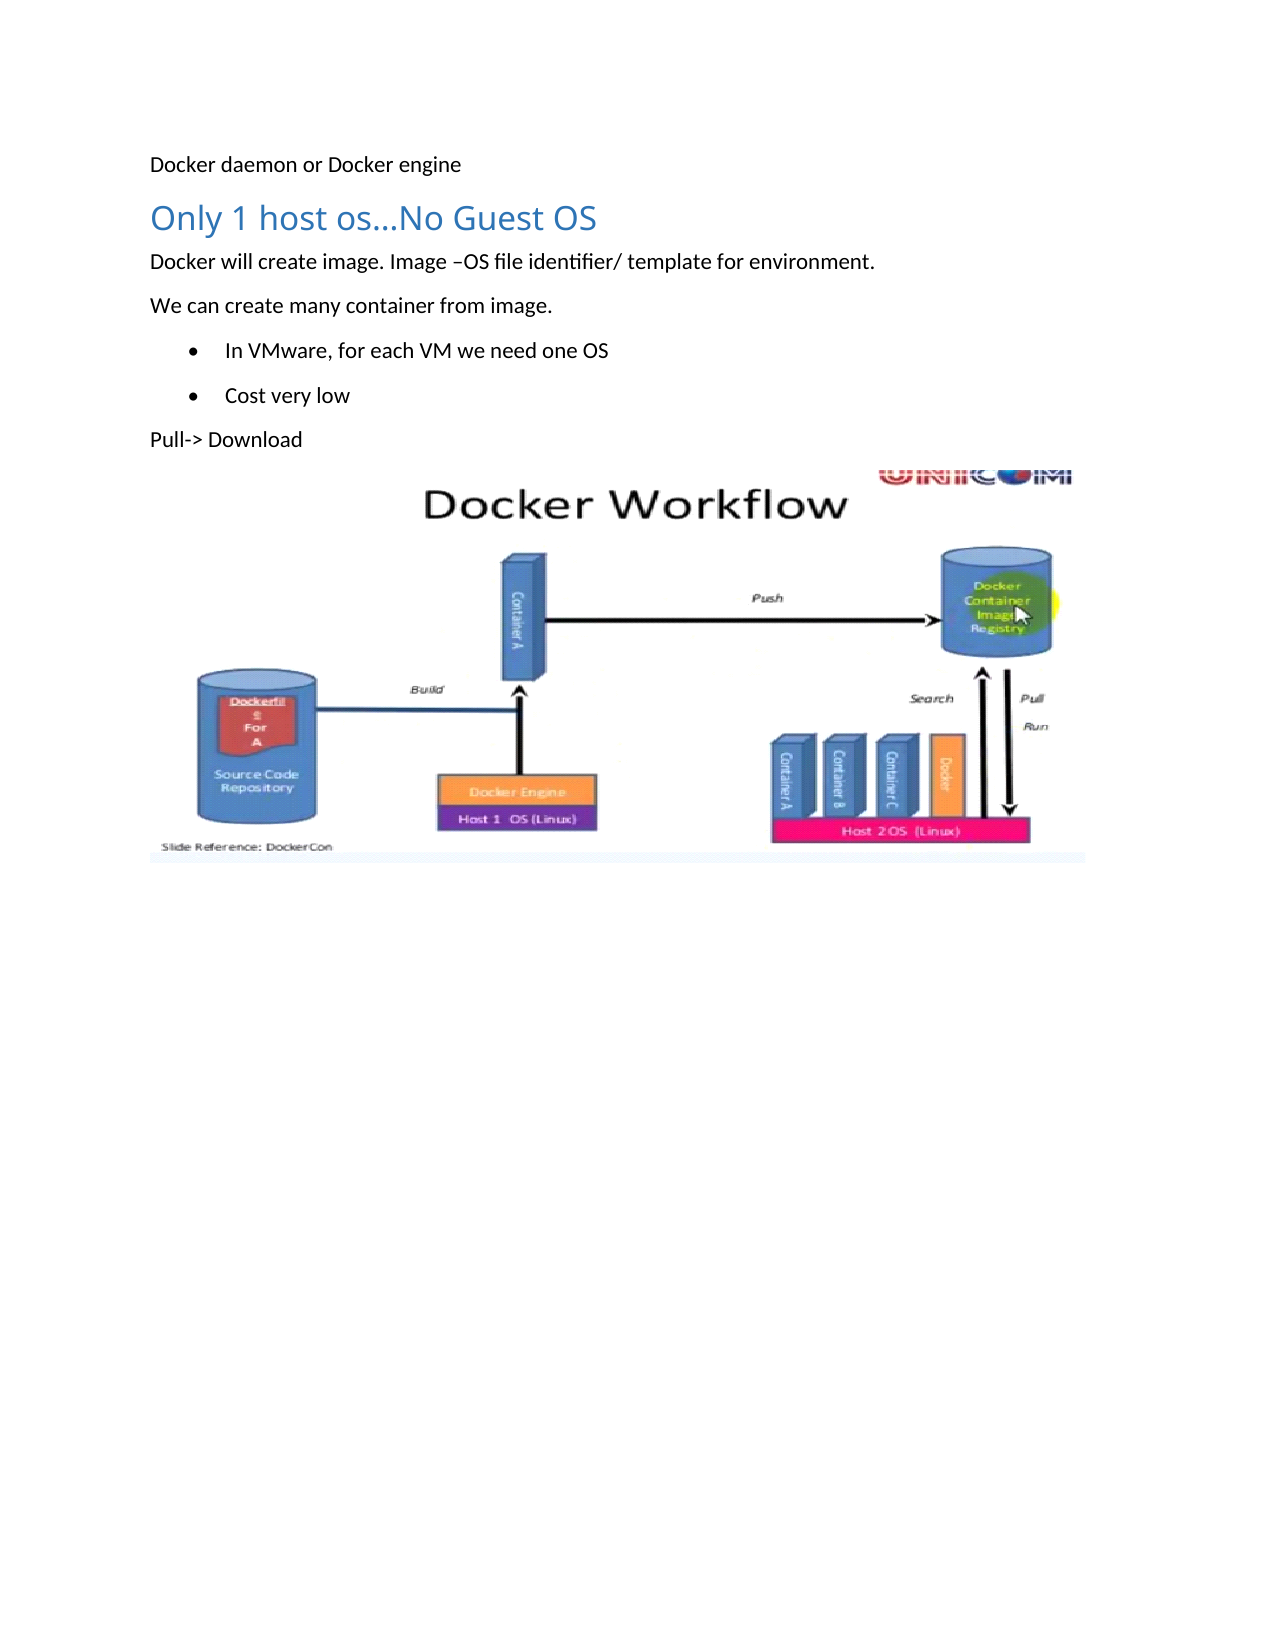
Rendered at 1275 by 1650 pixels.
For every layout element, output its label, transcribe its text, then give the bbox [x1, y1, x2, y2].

text Pull-> Download [150, 426, 1125, 454]
list In VMware, for each VM we need one OS [187, 336, 1125, 364]
text Only 1 host os…No Guest OS [150, 195, 1125, 240]
text Docker daemon or Docker engine [150, 150, 1125, 178]
list Cost very low [187, 381, 1125, 409]
text Docker will create image. Image –OS file identifier/ template for environment. [150, 247, 1125, 275]
picture [150, 470, 1086, 863]
text We can create many container from image. [150, 292, 1125, 319]
